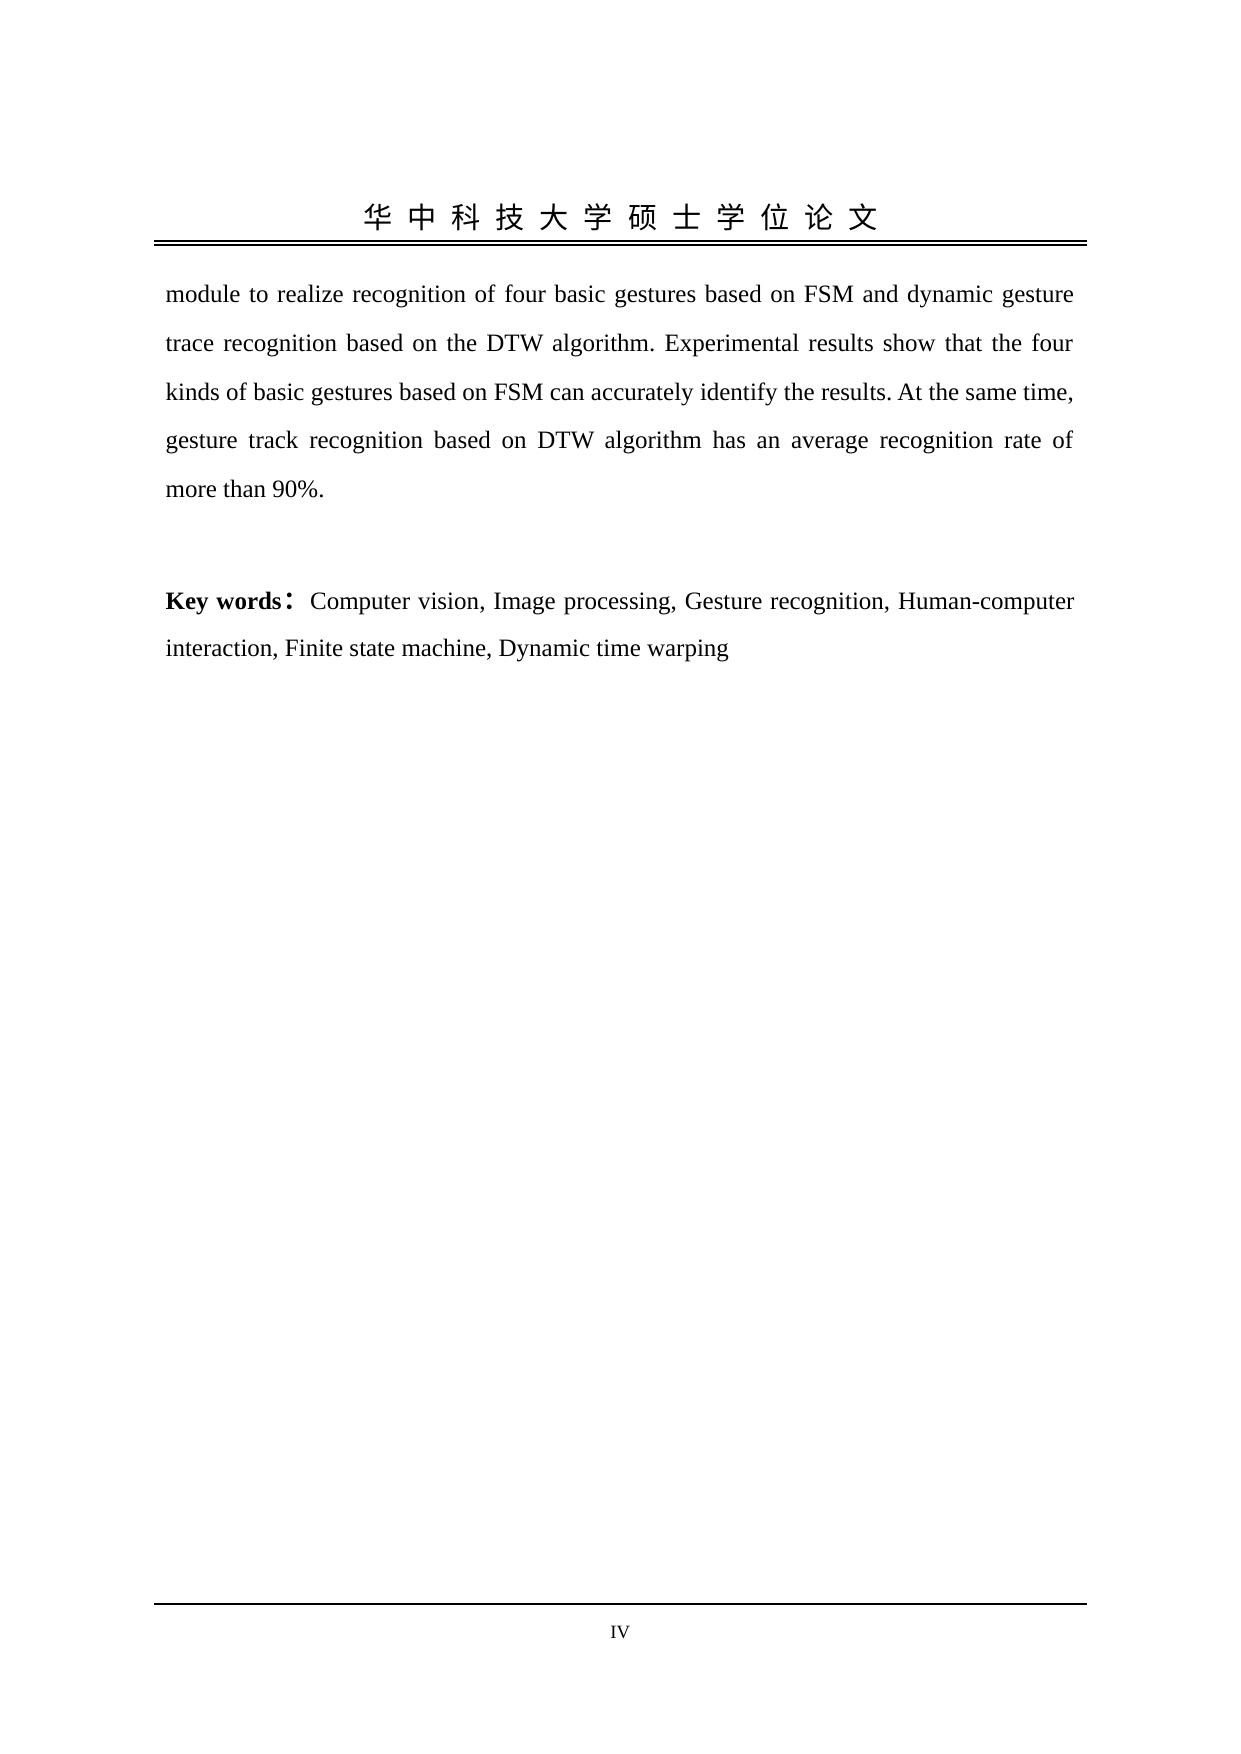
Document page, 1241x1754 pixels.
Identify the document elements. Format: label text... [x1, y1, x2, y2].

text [165, 277, 1075, 505]
text Key words：Computer vision, Image processing, Gesture recognition, Human-computer interaction, Finite state machine, Dynamic time warping [165, 566, 1075, 663]
